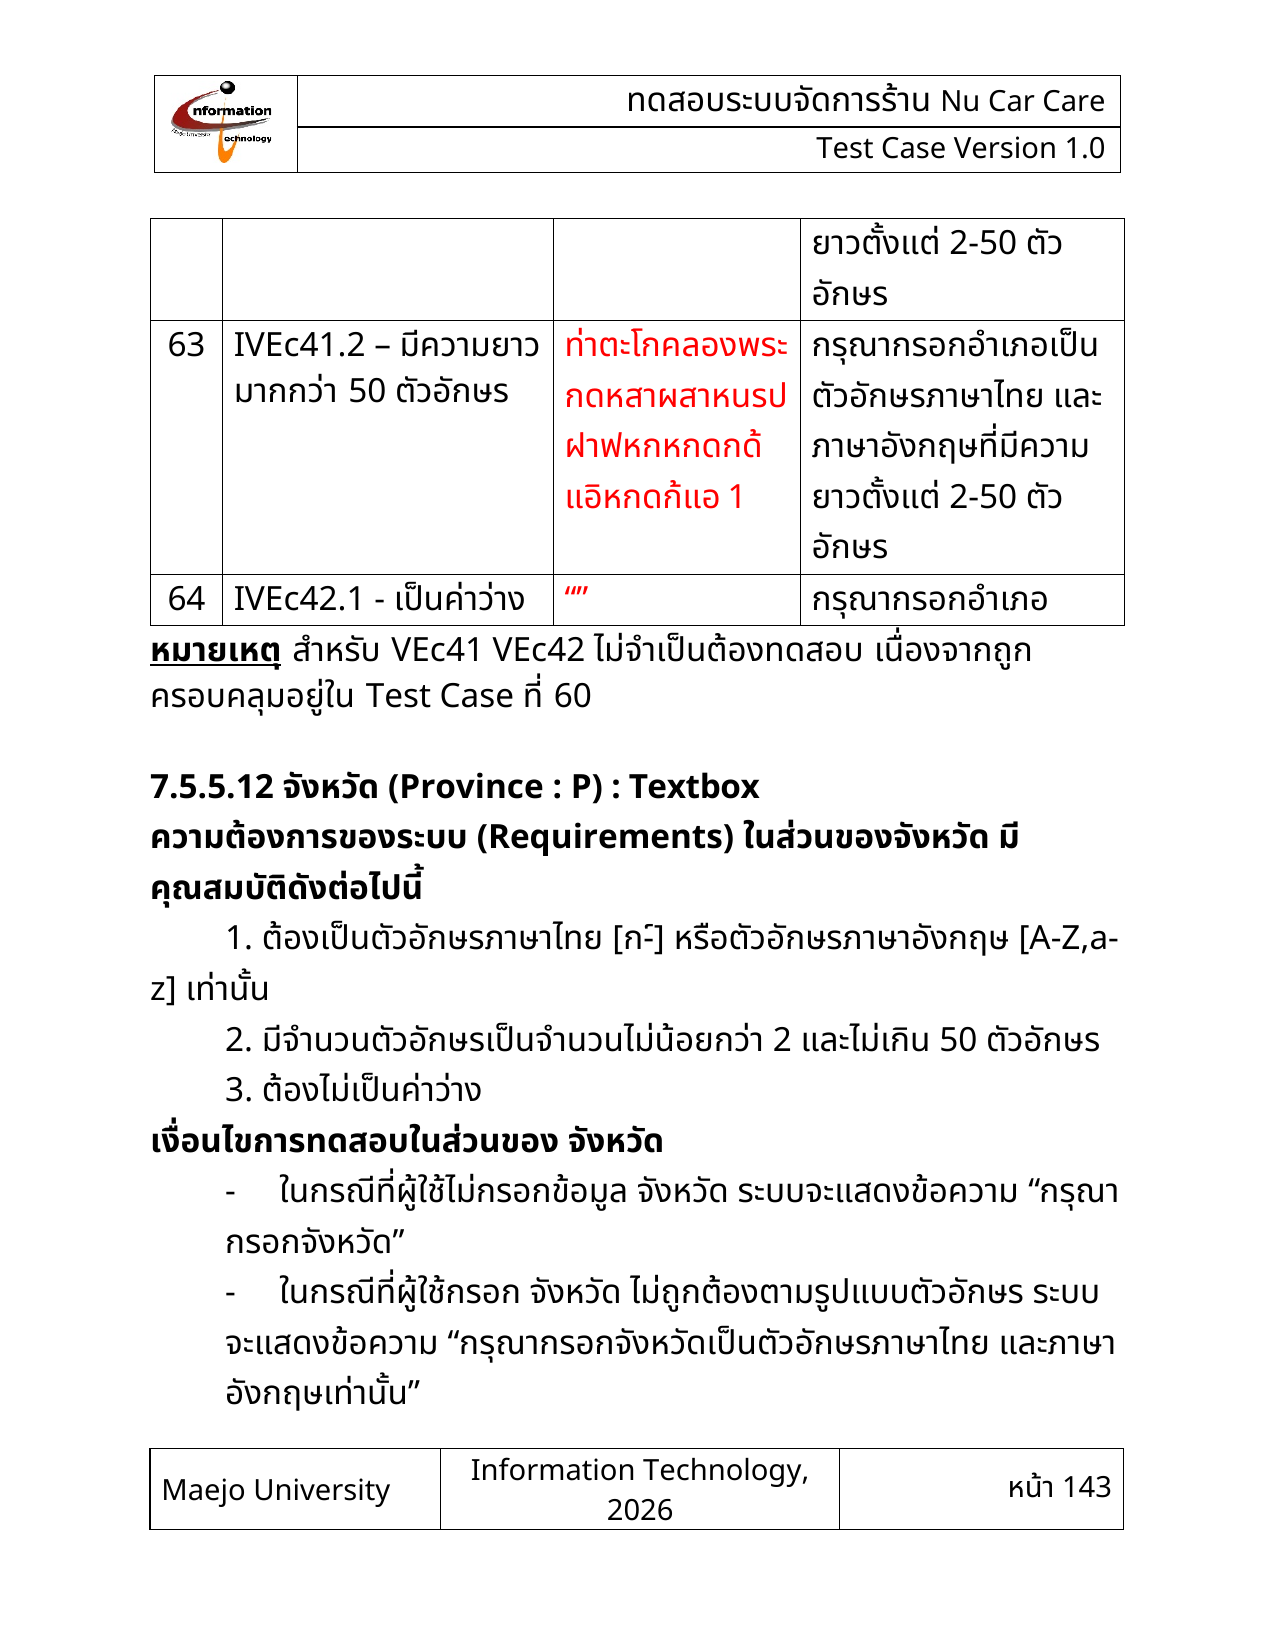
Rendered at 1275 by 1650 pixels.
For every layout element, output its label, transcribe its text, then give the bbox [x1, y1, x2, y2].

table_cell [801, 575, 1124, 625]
text - ในกรณีที่ผู้ใช้ไม่กรอกข้อมูล จังหวัด ระบบจะแสดงข้อความ “กรุณากรอกจังหวัด” [225, 1167, 1125, 1268]
text - ในกรณีที่ผู้ใช้กรอก จังหวัด ไม่ถูกต้องตามรูปแบบตัวอักษร ระบบจะแสดงข้อความ “กรุณากรอกจังหวัดเป็นตัวอักษรภาษาไทย และภาษาอังกฤษเท่านั้น” [225, 1268, 1125, 1419]
picture [170, 81, 272, 163]
text 3. ต้องไม่เป็นค่าว่าง [150, 1066, 1125, 1117]
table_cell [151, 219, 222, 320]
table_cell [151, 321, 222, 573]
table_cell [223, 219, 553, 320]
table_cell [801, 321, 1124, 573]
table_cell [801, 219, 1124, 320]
text ความต้องการของระบบ (Requirements) ในส่วนของจังหวัด มีคุณสมบัติดังต่อไปนี้ [150, 813, 1125, 914]
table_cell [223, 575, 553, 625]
text 2. มีจำนวนตัวอักษรเป็นจำนวนไม่น้อยกว่า 2 และไม่เกิน 50 ตัวอักษร [150, 1015, 1125, 1066]
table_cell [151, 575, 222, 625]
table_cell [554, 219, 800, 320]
text หมายเหตุ สำหรับ VEc41 VEc42 ไม่จำเป็นต้องทดสอบ เนื่องจากถูกครอบคลุมอยู่ใน Test Case ที่ 60 [150, 626, 1125, 717]
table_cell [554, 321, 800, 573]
text เงื่อนไขการทดสอบในส่วนของ จังหวัด [150, 1117, 1125, 1167]
text 7.5.5.12 จังหวัด (Province : P) : Textbox [150, 762, 1125, 813]
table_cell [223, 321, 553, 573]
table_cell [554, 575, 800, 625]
text 1. ต้องเป็นตัวอักษรภาษาไทย [ก-์] หรือตัวอักษรภาษาอังกฤษ [A-Z,a-z] เท่านั้น [150, 914, 1125, 1015]
